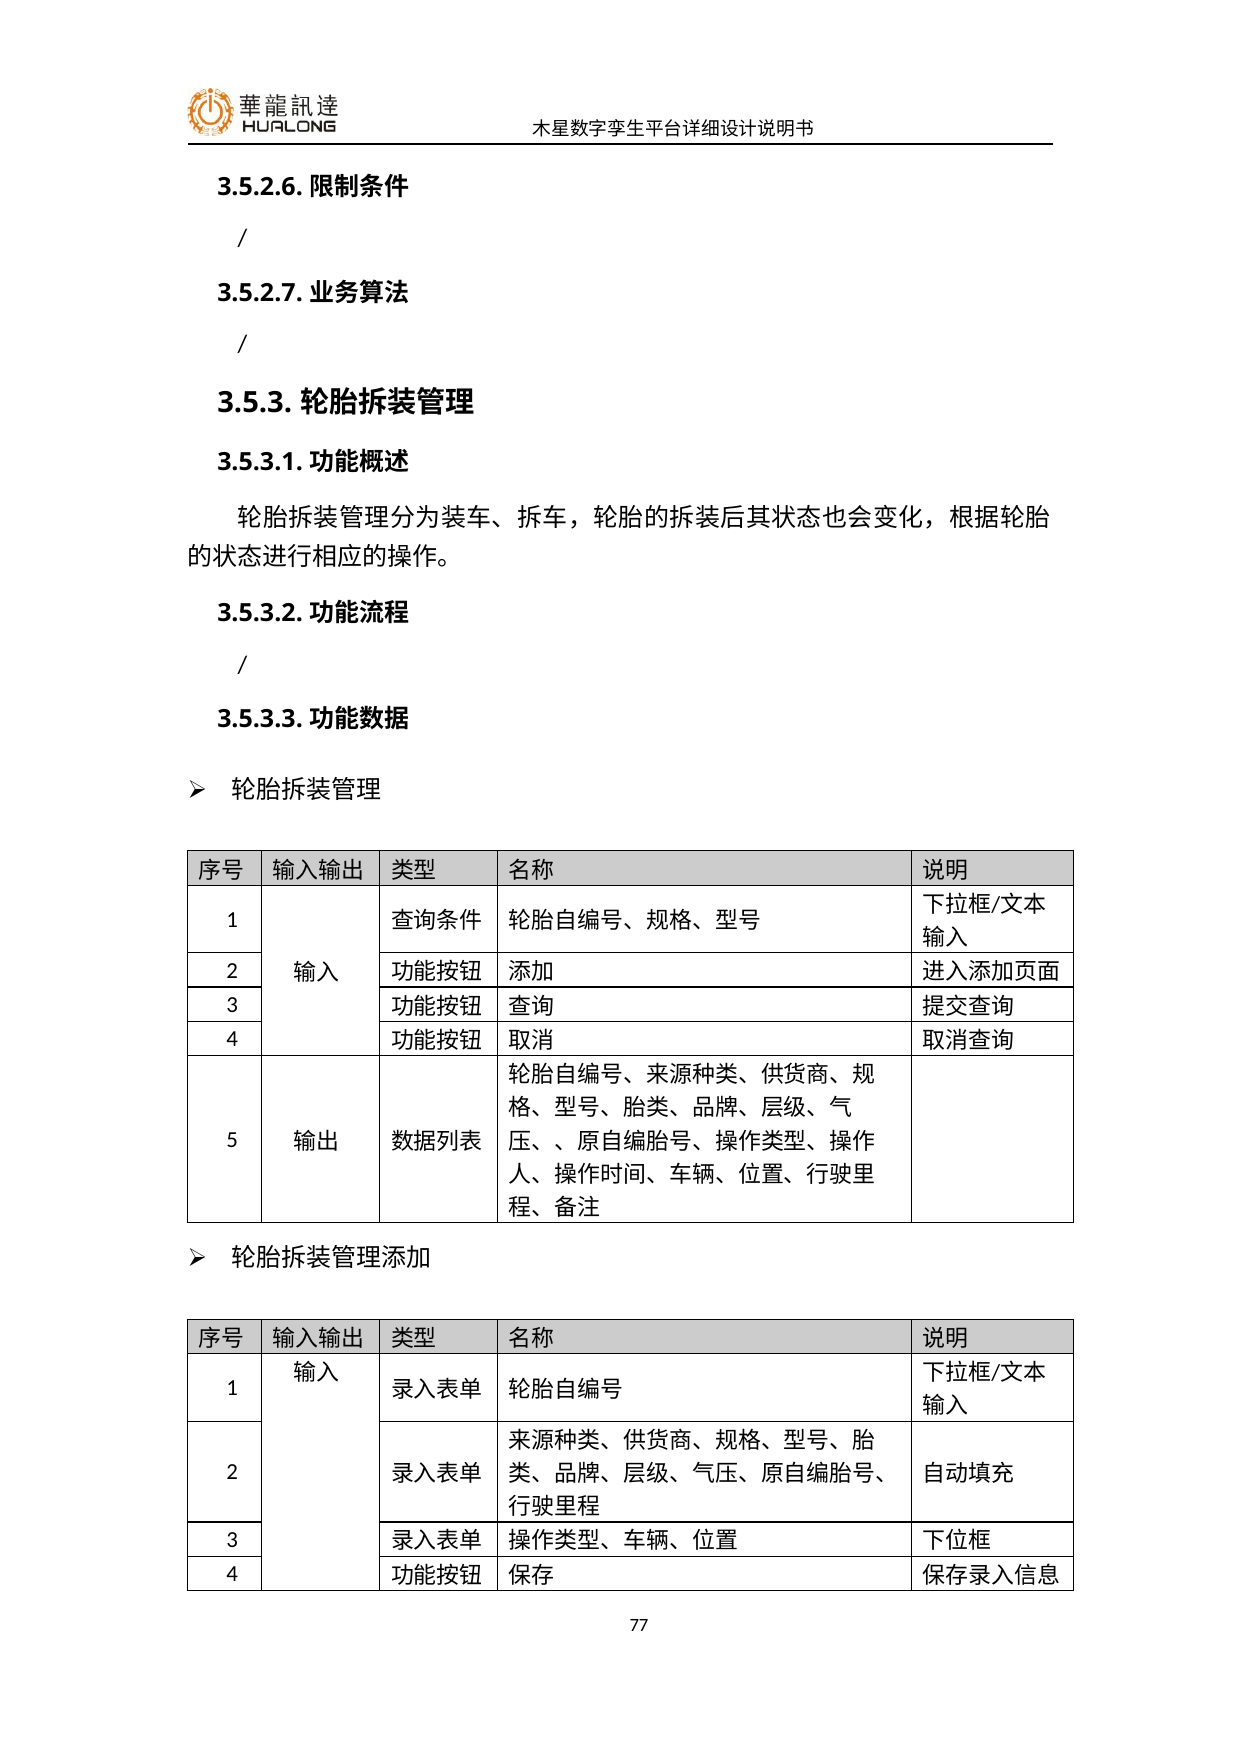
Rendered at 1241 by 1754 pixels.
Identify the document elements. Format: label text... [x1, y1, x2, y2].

list 轮胎拆装管理添加 [187, 1223, 1028, 1288]
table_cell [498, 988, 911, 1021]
subtitle 轮胎拆装管理 [217, 378, 1053, 421]
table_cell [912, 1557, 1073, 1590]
picture [187, 88, 338, 136]
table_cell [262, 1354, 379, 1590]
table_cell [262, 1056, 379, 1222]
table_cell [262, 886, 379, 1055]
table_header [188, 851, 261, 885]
list 轮胎拆装管理 [187, 755, 1028, 820]
subtitle 功能概述 [217, 441, 1053, 477]
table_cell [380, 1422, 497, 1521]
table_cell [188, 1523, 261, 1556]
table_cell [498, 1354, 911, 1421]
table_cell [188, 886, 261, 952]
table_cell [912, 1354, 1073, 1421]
subtitle 限制条件 [217, 167, 1053, 203]
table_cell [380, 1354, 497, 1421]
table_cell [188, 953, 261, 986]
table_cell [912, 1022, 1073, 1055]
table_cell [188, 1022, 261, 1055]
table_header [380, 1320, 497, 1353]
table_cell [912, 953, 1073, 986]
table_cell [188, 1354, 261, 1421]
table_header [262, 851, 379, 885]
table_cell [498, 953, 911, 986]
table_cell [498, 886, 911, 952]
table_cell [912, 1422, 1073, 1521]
subtitle 功能数据 [217, 699, 1053, 735]
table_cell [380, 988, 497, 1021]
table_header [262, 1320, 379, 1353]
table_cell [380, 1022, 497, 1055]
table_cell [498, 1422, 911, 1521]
text 轮胎拆装管理分为装车、拆车，轮胎的拆装后其状态也会变化，根据轮胎的状态进行相应的操作。 [187, 497, 1053, 573]
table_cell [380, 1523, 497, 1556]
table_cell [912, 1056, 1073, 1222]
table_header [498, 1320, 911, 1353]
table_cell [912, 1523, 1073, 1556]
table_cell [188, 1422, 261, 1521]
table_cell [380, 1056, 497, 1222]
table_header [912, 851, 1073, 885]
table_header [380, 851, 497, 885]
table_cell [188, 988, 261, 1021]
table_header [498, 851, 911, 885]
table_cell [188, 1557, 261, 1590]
text / [187, 649, 1053, 679]
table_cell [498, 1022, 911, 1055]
text / [187, 328, 1053, 359]
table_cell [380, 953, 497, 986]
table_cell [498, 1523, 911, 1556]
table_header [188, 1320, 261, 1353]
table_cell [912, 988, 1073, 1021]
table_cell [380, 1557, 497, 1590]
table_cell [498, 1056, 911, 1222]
subtitle 业务算法 [217, 272, 1053, 309]
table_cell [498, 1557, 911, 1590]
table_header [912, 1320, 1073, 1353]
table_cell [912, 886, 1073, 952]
subtitle 功能流程 [217, 593, 1053, 629]
text / [187, 223, 1053, 253]
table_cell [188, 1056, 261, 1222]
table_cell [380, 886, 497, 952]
